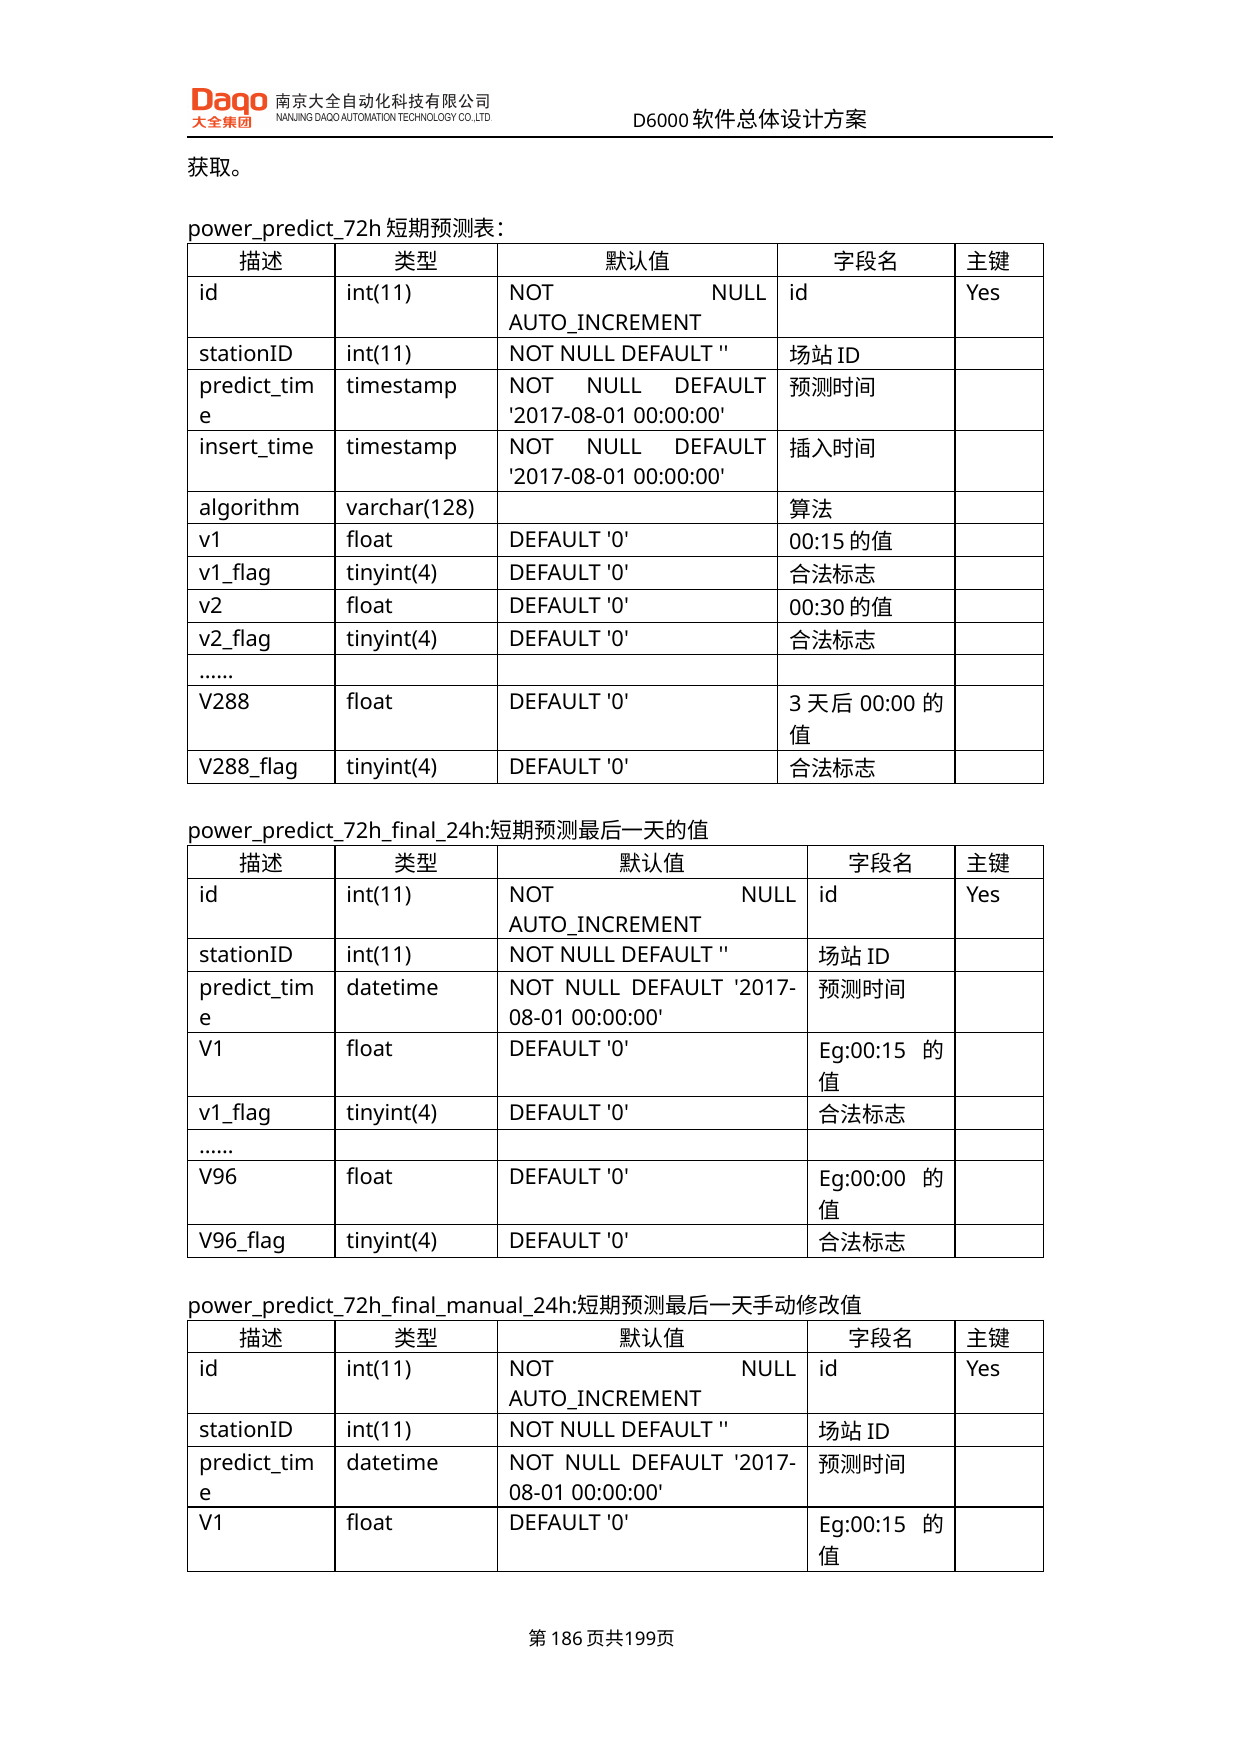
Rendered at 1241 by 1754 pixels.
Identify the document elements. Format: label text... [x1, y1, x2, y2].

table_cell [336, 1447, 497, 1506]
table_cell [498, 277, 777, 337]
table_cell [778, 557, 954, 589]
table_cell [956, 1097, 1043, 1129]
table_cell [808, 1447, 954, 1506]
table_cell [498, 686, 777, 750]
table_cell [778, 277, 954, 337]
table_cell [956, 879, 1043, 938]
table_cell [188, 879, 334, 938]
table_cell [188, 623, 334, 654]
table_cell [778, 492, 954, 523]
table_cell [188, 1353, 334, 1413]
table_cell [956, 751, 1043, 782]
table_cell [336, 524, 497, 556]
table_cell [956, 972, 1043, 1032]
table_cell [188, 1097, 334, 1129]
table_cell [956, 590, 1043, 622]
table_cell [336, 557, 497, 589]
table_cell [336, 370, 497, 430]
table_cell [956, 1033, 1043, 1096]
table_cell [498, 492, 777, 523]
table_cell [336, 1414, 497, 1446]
text power_predict_72h_final_24h:短期预测最后一天的值 [187, 813, 1053, 845]
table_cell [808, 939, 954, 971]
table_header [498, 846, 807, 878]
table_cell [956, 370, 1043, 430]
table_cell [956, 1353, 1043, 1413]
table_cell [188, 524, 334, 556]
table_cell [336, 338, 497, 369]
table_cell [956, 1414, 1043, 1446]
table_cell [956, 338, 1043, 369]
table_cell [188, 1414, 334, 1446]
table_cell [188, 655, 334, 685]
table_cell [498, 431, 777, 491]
text power_predict_72h短期预测表： [187, 211, 1053, 243]
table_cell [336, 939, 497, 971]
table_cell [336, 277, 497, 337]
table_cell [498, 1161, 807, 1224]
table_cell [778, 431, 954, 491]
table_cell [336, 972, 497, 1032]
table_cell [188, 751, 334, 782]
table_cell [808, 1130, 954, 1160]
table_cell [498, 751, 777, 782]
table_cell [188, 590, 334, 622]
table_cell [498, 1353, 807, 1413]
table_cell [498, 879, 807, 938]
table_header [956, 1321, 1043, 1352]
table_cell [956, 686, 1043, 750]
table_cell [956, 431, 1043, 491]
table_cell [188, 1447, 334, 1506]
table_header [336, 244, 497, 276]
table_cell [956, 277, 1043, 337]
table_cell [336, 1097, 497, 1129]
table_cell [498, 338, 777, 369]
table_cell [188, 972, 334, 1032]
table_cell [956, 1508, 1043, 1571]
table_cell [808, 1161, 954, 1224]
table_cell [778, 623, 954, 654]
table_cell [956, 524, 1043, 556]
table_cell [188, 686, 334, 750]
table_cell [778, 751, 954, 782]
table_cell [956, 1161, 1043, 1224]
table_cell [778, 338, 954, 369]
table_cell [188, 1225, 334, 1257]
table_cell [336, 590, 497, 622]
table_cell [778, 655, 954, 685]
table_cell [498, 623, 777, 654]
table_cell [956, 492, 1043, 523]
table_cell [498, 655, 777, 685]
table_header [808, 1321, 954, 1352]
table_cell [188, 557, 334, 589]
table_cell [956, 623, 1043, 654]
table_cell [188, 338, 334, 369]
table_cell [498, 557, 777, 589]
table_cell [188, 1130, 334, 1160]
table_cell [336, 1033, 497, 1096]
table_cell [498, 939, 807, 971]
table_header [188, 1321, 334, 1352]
text power_predict_72h_final_manual_24h:短期预测最后一天手动修改值 [187, 1288, 1053, 1319]
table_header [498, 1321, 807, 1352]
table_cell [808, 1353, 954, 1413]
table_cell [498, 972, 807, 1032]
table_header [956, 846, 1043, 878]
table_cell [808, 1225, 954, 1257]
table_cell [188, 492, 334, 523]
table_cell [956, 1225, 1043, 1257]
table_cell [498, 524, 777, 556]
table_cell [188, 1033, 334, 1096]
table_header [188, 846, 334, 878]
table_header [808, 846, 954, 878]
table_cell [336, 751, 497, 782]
picture [187, 88, 492, 128]
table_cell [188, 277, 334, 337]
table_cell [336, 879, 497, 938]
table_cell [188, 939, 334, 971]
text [187, 150, 1053, 182]
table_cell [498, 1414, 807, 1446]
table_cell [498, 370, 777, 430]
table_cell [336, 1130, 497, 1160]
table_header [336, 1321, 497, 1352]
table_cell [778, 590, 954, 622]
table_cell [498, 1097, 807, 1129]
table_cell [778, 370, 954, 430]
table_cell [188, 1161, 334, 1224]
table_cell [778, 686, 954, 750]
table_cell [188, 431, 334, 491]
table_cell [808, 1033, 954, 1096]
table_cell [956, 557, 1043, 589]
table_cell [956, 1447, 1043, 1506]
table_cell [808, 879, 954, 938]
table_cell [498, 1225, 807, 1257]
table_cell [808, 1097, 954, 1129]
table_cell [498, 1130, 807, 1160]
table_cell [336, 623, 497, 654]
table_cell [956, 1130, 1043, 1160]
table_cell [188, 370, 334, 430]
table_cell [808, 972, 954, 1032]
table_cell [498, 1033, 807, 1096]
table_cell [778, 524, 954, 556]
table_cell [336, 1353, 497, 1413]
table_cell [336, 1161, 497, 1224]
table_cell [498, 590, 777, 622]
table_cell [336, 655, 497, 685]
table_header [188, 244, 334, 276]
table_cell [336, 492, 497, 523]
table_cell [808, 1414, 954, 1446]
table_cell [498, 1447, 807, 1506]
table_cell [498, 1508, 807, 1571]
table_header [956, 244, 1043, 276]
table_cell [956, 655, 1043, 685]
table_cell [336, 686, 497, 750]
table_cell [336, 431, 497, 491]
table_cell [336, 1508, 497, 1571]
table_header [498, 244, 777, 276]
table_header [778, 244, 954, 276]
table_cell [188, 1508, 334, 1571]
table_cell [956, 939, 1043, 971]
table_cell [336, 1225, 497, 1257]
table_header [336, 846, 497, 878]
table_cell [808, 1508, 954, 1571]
